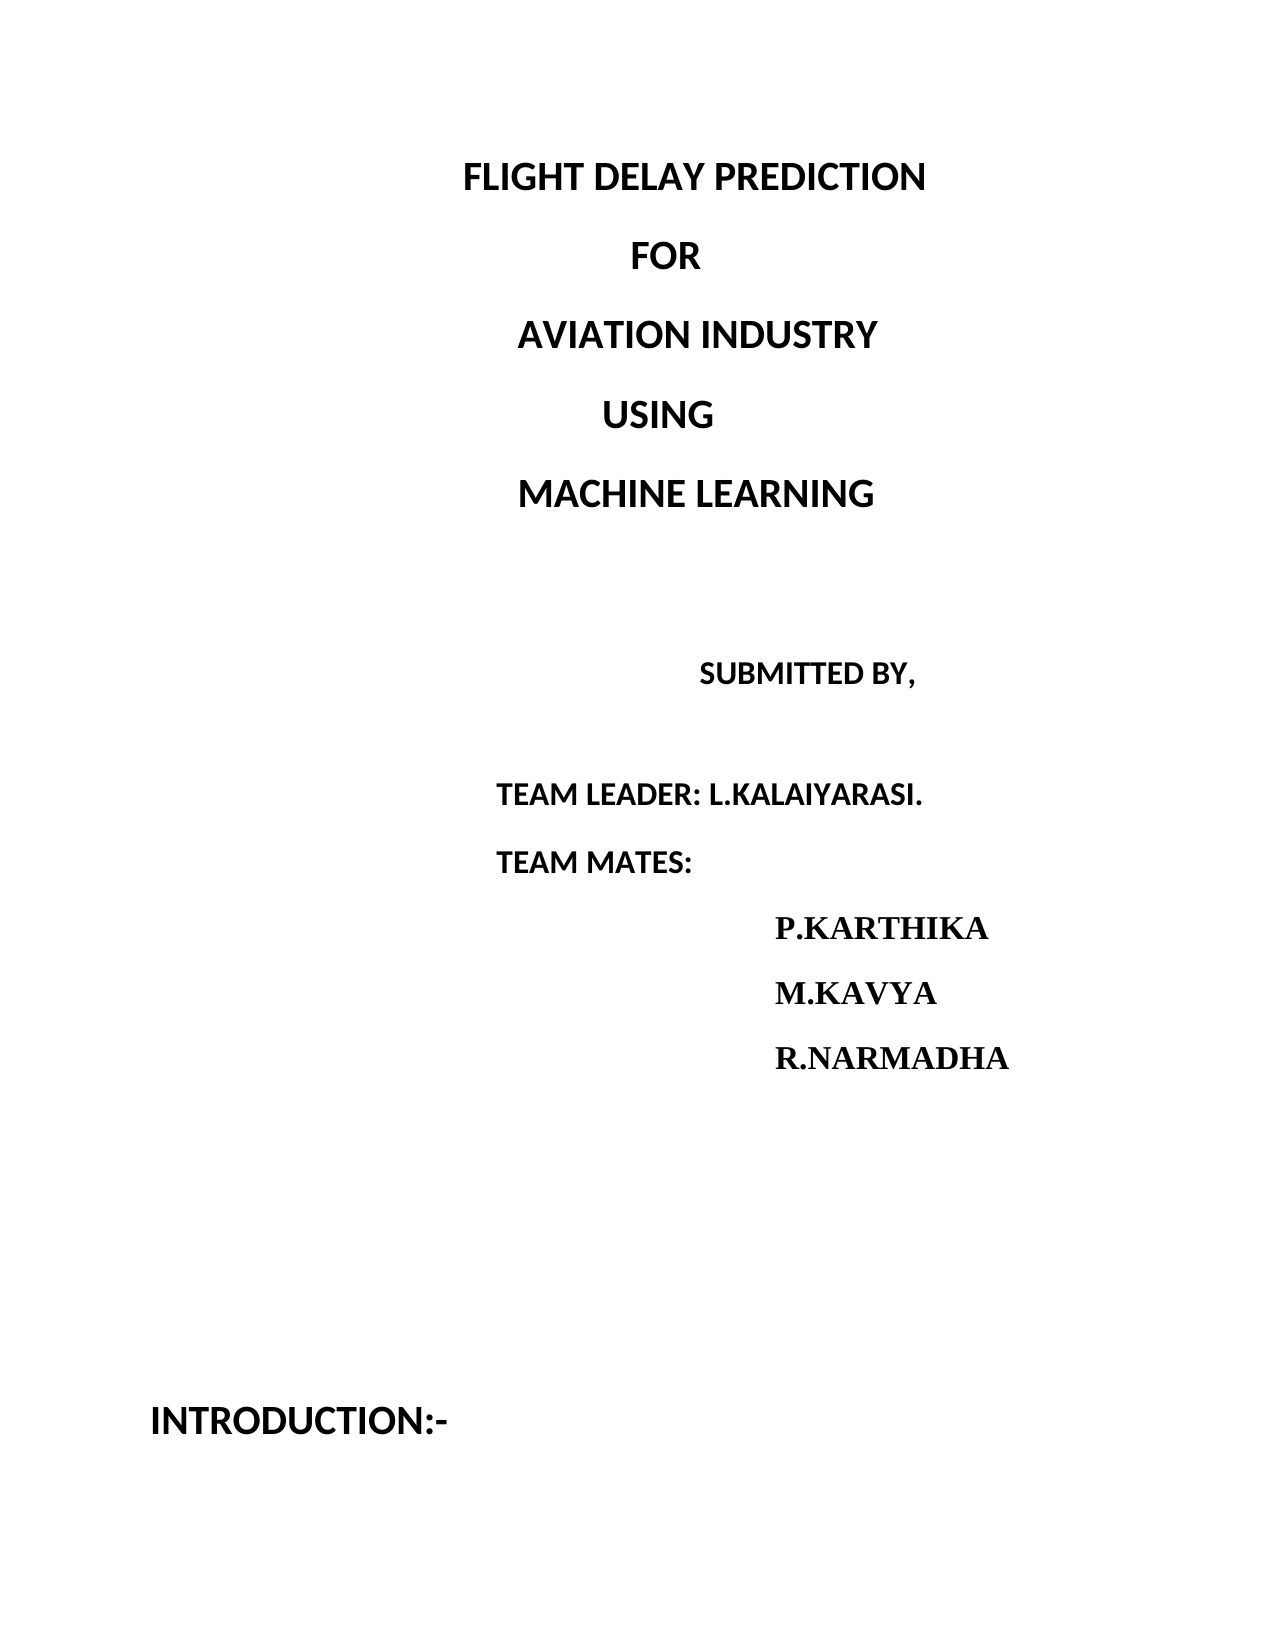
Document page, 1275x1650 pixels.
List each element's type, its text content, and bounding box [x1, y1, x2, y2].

text MACHINE LEARNING [150, 467, 1125, 518]
text SUBMITTED BY, [150, 652, 1125, 693]
text R.NARMADHA [150, 1038, 1125, 1076]
text TEAM MATES: [150, 841, 1125, 881]
text TEAM LEADER: L.KALAIYARASI. [150, 773, 1125, 814]
text P.KARTHIKA [150, 908, 1125, 947]
text FLIGHT DELAY PREDICTION [150, 150, 1125, 201]
text FOR [150, 229, 1125, 280]
text M.KAVYA [150, 973, 1125, 1011]
text INTRODUCTION:- [150, 1394, 1125, 1444]
text AVIATION INDUSTRY [150, 308, 1125, 359]
text USING [150, 388, 1125, 439]
